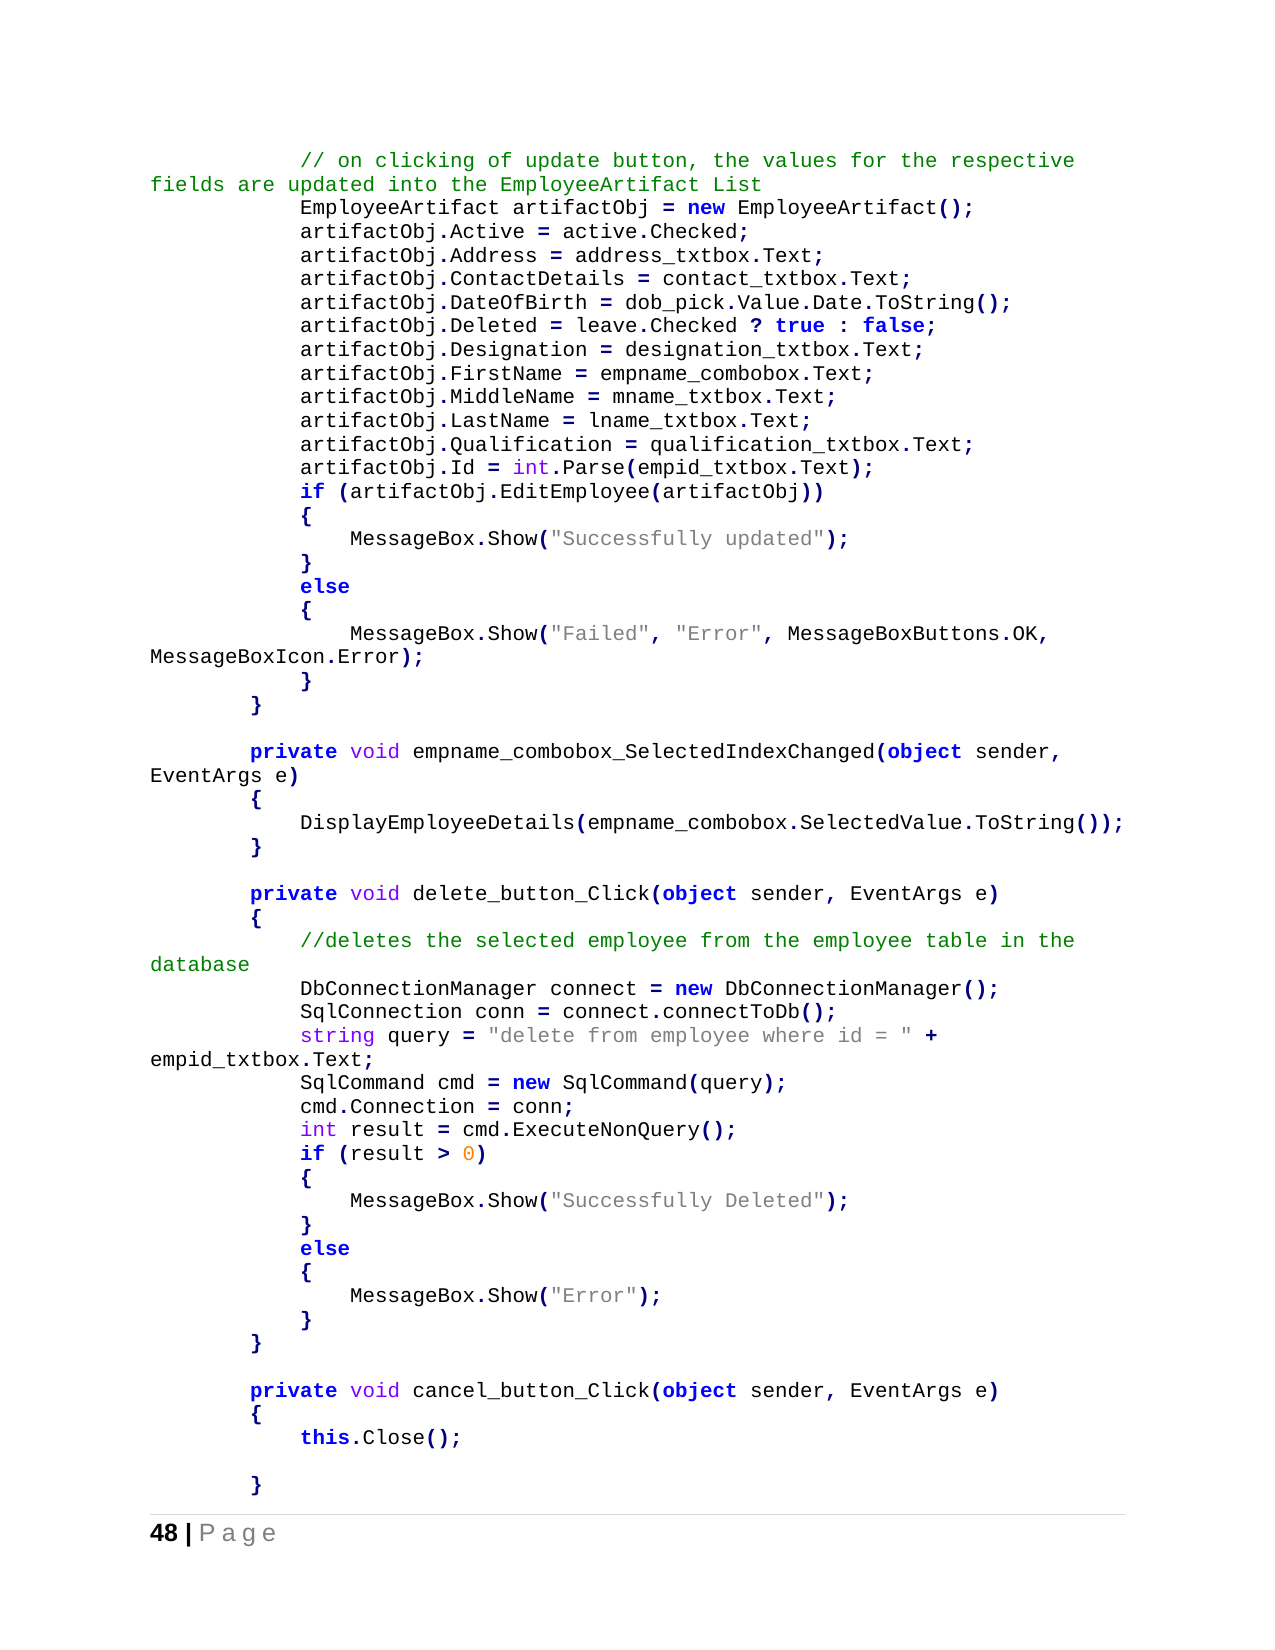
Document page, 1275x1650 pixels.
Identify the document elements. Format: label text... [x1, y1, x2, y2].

text artifactObj.Qualification = qualification_txtbox.Text; [150, 434, 1125, 457]
text if (result > 0) [150, 1143, 1125, 1167]
text artifactObj.Address = address_txtbox.Text; [150, 244, 1125, 268]
text { [150, 1261, 1125, 1285]
text //deletes the selected employee from the employee table in the database [150, 930, 1125, 978]
text string query = "delete from employee where id = " + empid_txtbox.Text; [150, 1025, 1125, 1072]
text if (artifactObj.EditEmployee(artifactObj)) [150, 481, 1125, 505]
text DisplayEmployeeDetails(empname_combobox.SelectedValue.ToString()); [150, 812, 1125, 836]
text this.Close(); [150, 1427, 1125, 1451]
text { [150, 599, 1125, 623]
text private void delete_button_Click(object sender, EventArgs e) [150, 883, 1125, 907]
text artifactObj.Id = int.Parse(empid_txtbox.Text); [150, 457, 1125, 481]
text artifactObj.DateOfBirth = dob_pick.Value.Date.ToString(); [150, 292, 1125, 316]
text MessageBox.Show("Error"); [150, 1285, 1125, 1309]
text } [150, 1309, 1125, 1332]
text artifactObj.Designation = designation_txtbox.Text; [150, 339, 1125, 363]
text { [150, 788, 1125, 812]
text { [150, 1403, 1125, 1427]
text SqlConnection conn = connect.connectToDb(); [150, 1001, 1125, 1025]
text SqlCommand cmd = new SqlCommand(query); [150, 1072, 1125, 1096]
text artifactObj.FirstName = empname_combobox.Text; [150, 363, 1125, 386]
text private void cancel_button_Click(object sender, EventArgs e) [150, 1379, 1125, 1403]
text } [150, 694, 1125, 717]
text MessageBox.Show("Successfully updated"); [150, 528, 1125, 552]
text artifactObj.LastName = lname_txtbox.Text; [150, 410, 1125, 434]
text // on clicking of update button, the values for the respective fields are updated into the EmployeeArtifact List [150, 150, 1125, 197]
text { [150, 505, 1125, 528]
text else [150, 576, 1125, 599]
text } [150, 836, 1125, 859]
text int result = cmd.ExecuteNonQuery(); [150, 1119, 1125, 1143]
text artifactObj.Active = active.Checked; [150, 221, 1125, 244]
text } [150, 670, 1125, 694]
text artifactObj.ContactDetails = contact_txtbox.Text; [150, 268, 1125, 292]
text artifactObj.MiddleName = mname_txtbox.Text; [150, 386, 1125, 410]
text else [150, 1238, 1125, 1261]
text cmd.Connection = conn; [150, 1096, 1125, 1119]
text EmployeeArtifact artifactObj = new EmployeeArtifact(); [150, 197, 1125, 221]
text } [150, 1214, 1125, 1238]
text } [150, 1474, 1125, 1498]
text } [150, 1332, 1125, 1356]
text { [150, 907, 1125, 930]
text artifactObj.Deleted = leave.Checked ? true : false; [150, 316, 1125, 339]
text MessageBox.Show("Failed", "Error", MessageBoxButtons.OK, MessageBoxIcon.Error); [150, 623, 1125, 670]
text private void empname_combobox_SelectedIndexChanged(object sender, EventArgs e) [150, 741, 1125, 788]
text { [150, 1167, 1125, 1190]
text MessageBox.Show("Successfully Deleted"); [150, 1190, 1125, 1214]
text } [150, 552, 1125, 576]
text DbConnectionManager connect = new DbConnectionManager(); [150, 978, 1125, 1001]
